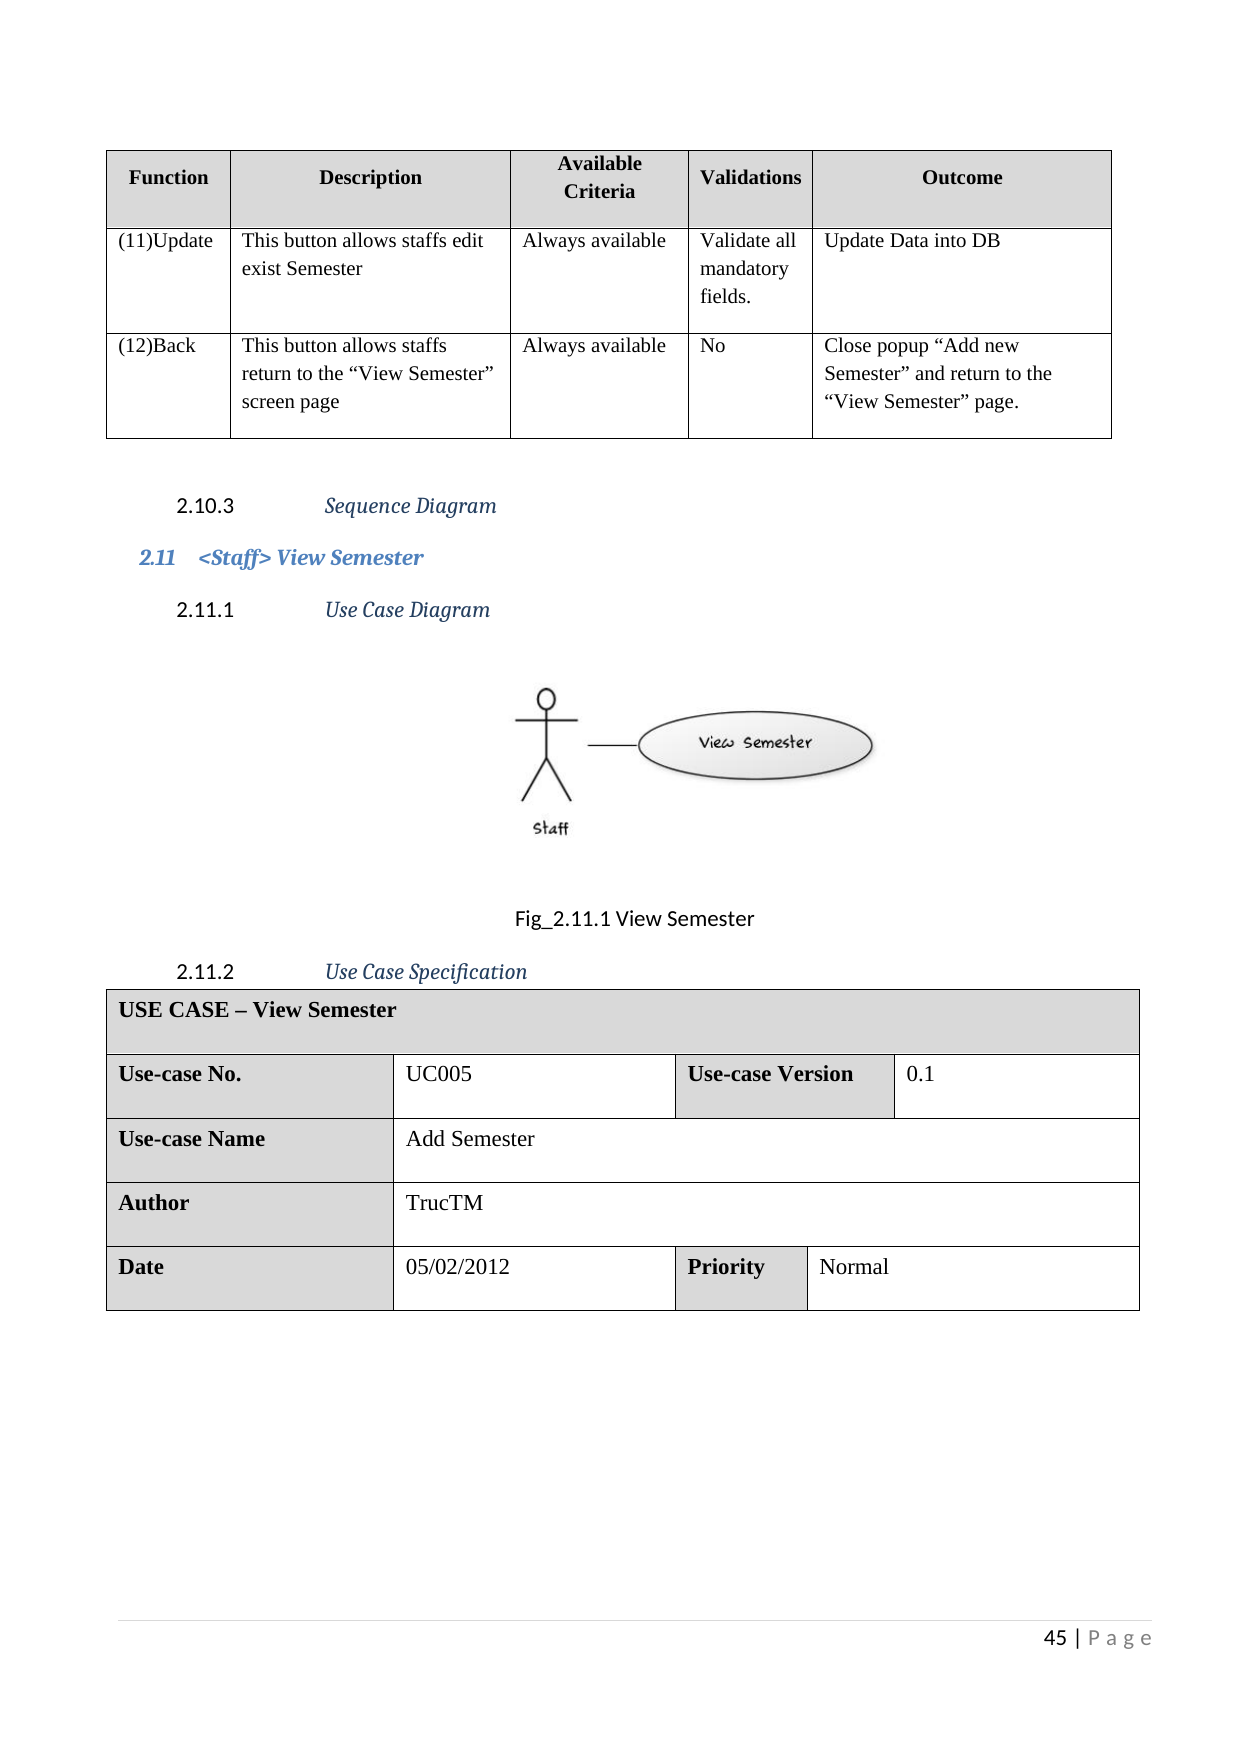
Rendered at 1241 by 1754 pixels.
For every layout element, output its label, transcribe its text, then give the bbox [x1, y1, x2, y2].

subtitle <Staff> View Semester [118, 544, 1152, 571]
table_cell This button allows staffs edit exist Semester [231, 229, 510, 332]
subtitle Sequence Diagram [118, 491, 1152, 519]
table_cell Use-case Name [107, 1119, 393, 1182]
table_header Function [107, 151, 230, 227]
subtitle Use Case Diagram [118, 596, 1152, 623]
table_cell Update Data into DB [813, 229, 1111, 332]
table_cell Date [107, 1247, 393, 1310]
table_cell Add Semester [394, 1119, 1139, 1182]
table_cell Close popup “Add new Semester” and return to the “View Semester” page. [813, 334, 1111, 437]
table_cell TrucTM [394, 1183, 1139, 1246]
table_cell 0.1 [895, 1055, 1139, 1118]
table_header Available Criteria [511, 151, 688, 227]
table_cell 05/02/2012 [394, 1247, 675, 1310]
table_cell UC005 [394, 1055, 675, 1118]
table_cell Use-case No. [107, 1055, 393, 1118]
table_cell Use-case Version [676, 1055, 894, 1118]
table_cell (11)Update [107, 229, 230, 332]
picture [476, 650, 900, 896]
table_cell This button allows staffs return to the “View Semester” screen page [231, 334, 510, 437]
table_header Outcome [813, 151, 1111, 227]
table_header USE CASE – View Semester [107, 990, 1139, 1053]
table_cell Validate all mandatory fields. [689, 229, 812, 332]
table_header Validations [689, 151, 812, 227]
table_cell No [689, 334, 812, 437]
table_cell (12)Back [107, 334, 230, 437]
subtitle Use Case Specification [118, 957, 1152, 985]
table_cell Author [107, 1183, 393, 1246]
table_cell Always available [511, 334, 688, 437]
table_cell Priority [676, 1247, 807, 1310]
table_cell Normal [808, 1247, 1139, 1310]
table_header Description [231, 151, 510, 227]
table_cell Always available [511, 229, 688, 332]
